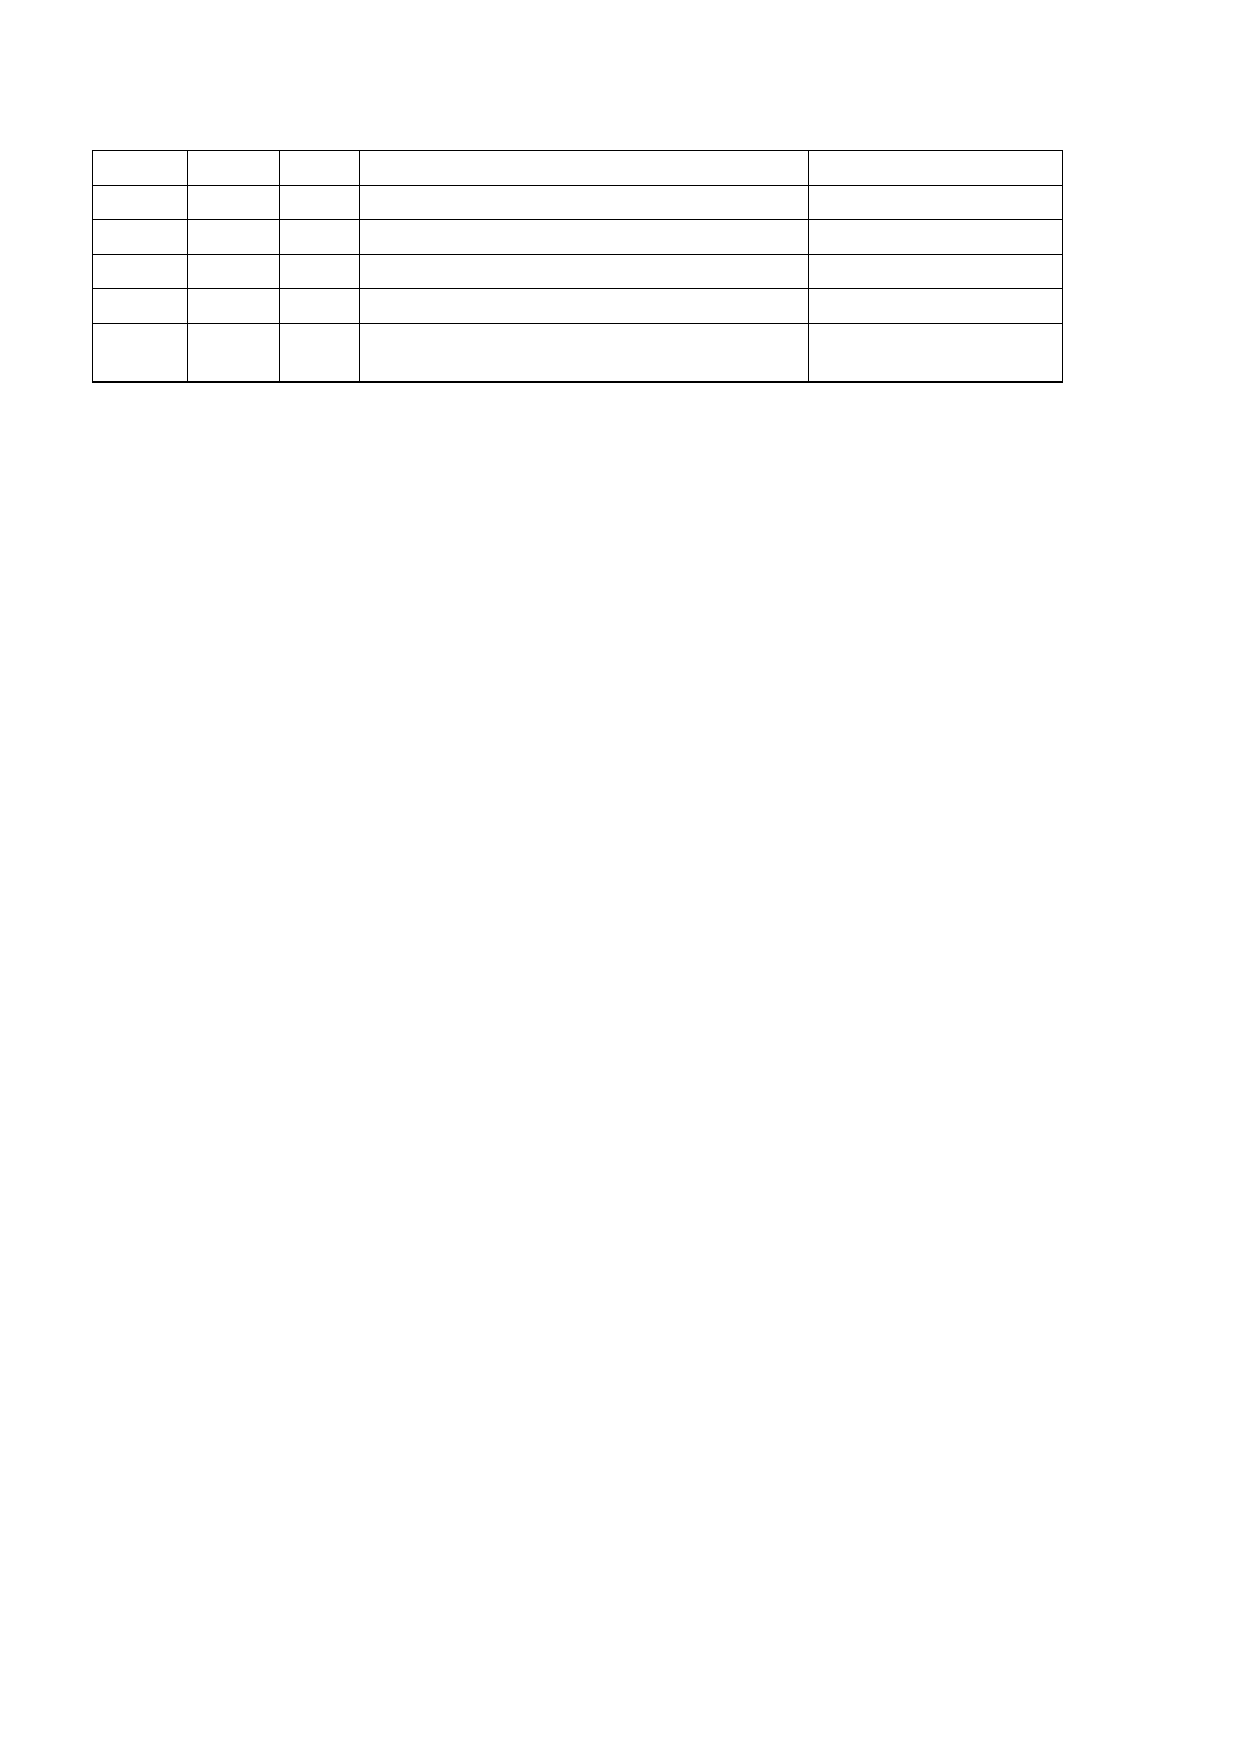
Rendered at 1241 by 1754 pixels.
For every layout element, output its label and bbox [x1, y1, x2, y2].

table_cell [93, 220, 187, 254]
table_cell [93, 151, 187, 184]
table_cell [809, 186, 1062, 219]
table_cell [360, 289, 808, 323]
table_cell [93, 255, 187, 288]
table_cell [188, 289, 279, 323]
table_cell [809, 151, 1062, 184]
table_cell [188, 324, 279, 381]
table_cell [360, 151, 808, 184]
table_cell [809, 289, 1062, 323]
table_cell [809, 220, 1062, 254]
table_cell [280, 289, 359, 323]
table_cell [360, 255, 808, 288]
table_cell [360, 220, 808, 254]
table_cell [809, 255, 1062, 288]
table_cell [280, 255, 359, 288]
table_cell [280, 324, 359, 381]
table_cell [280, 151, 359, 184]
table_cell [93, 324, 187, 381]
table_cell [93, 289, 187, 323]
table_cell [188, 220, 279, 254]
table_cell [188, 186, 279, 219]
table_cell [188, 151, 279, 184]
table_cell [809, 324, 1062, 381]
table_cell [280, 186, 359, 219]
table_cell [188, 255, 279, 288]
table_cell [280, 220, 359, 254]
table_cell [360, 186, 808, 219]
table_cell [93, 186, 187, 219]
table_cell [360, 324, 808, 381]
